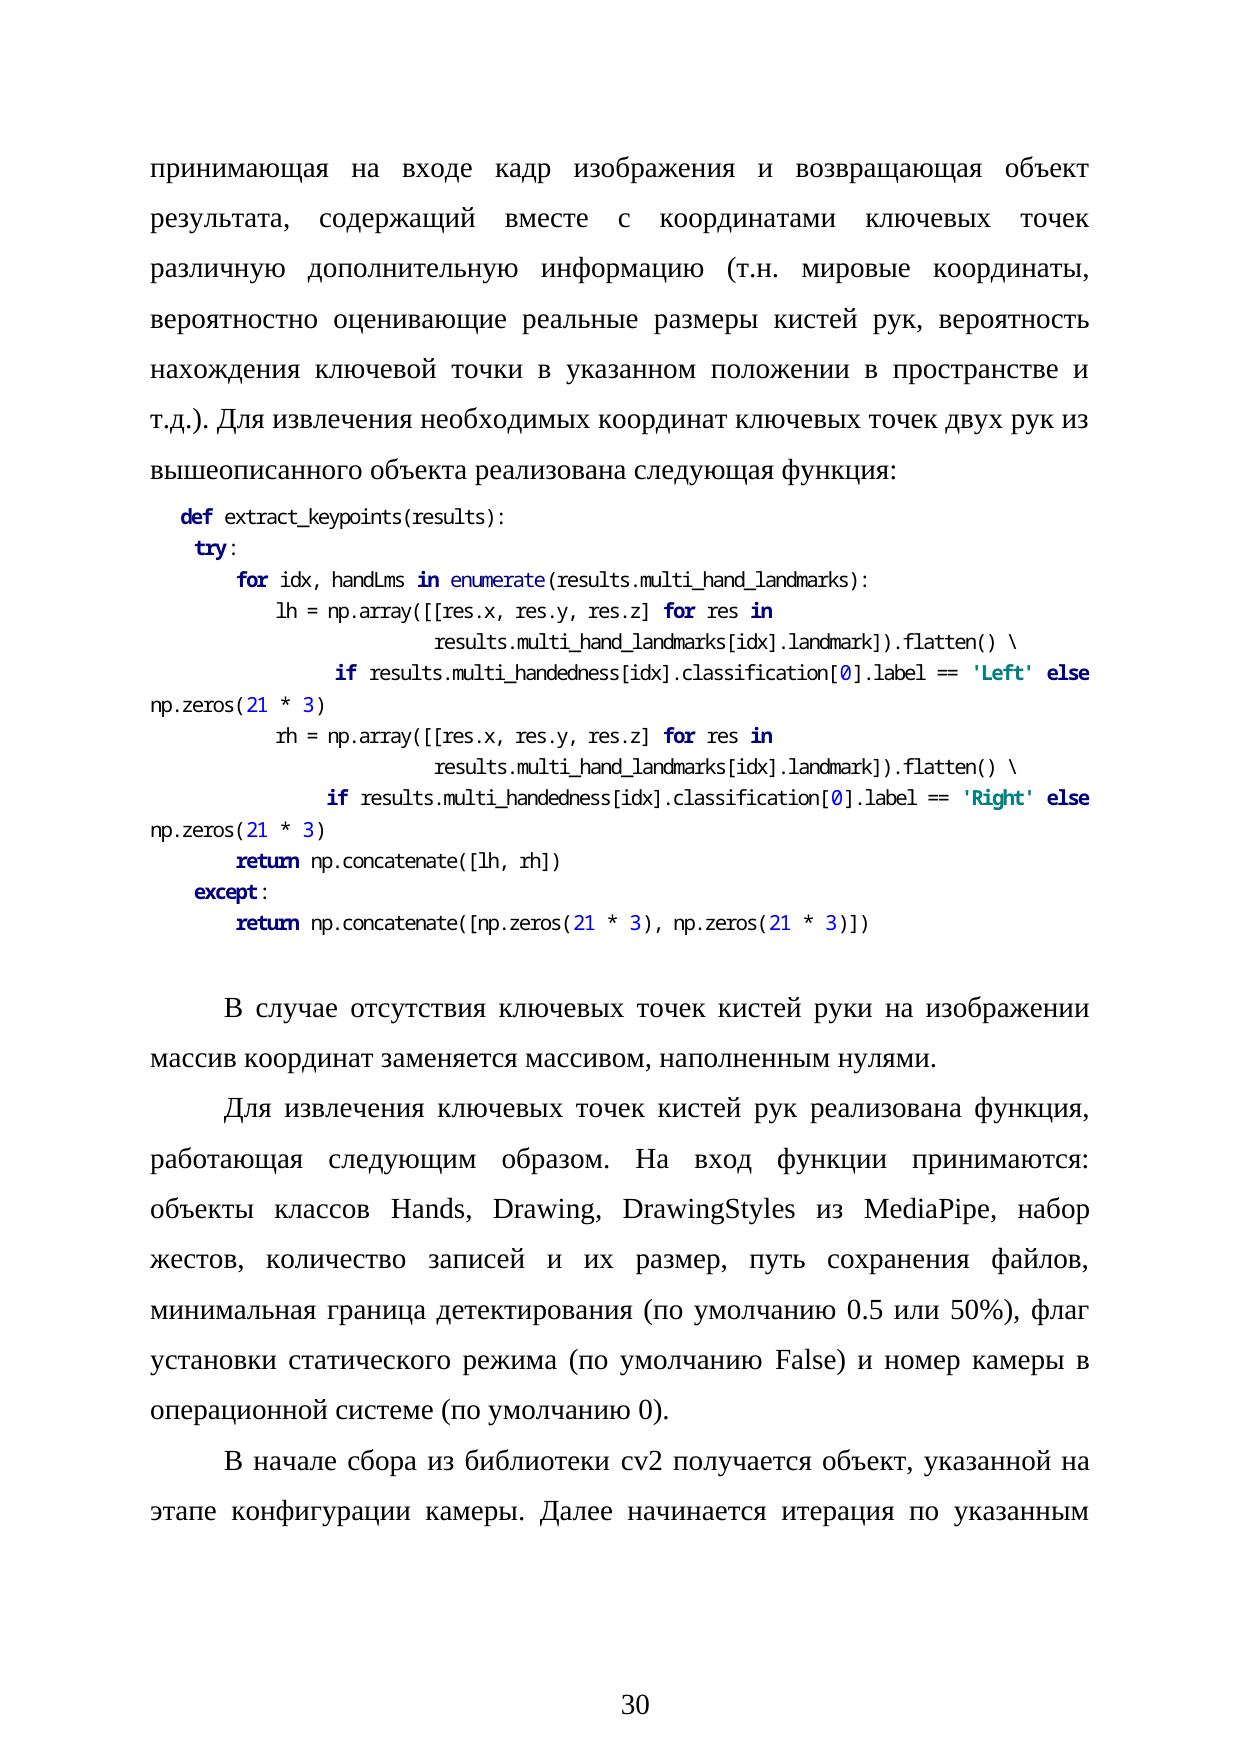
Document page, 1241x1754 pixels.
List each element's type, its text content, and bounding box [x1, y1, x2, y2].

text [150, 150, 1090, 485]
text def extract_keypoints(results): try: for idx, handLms in enumerate(results.multi_hand_landmarks): lh = np.array([[res.x, res.y, res.z] for res in results.multi_hand_landmarks[idx].landmark]).flatten() \ if results.multi_handedness[idx].classification[0].label == 'Left' else np.zeros(21 * 3) rh = np.array([[res.x, res.y, res.z] for res in results.multi_hand_landmarks[idx].landmark]).flatten() \ if results.multi_handedness[idx].classification[0].label == 'Right' else np.zeros(21 * 3) return np.concatenate([lh, rh]) except: return np.concatenate([np.zeros(21 * 3), np.zeros(21 * 3)]) [150, 502, 1090, 937]
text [150, 1443, 1090, 1527]
text В случае отсутствия ключевых точек кистей руки на изображении массив координат заменяется массивом, наполненным нулями. [150, 990, 1090, 1074]
text Для извлечения ключевых точек кистей рук реализована функция, работающая следующим образом. На вход функции принимаются: объекты классов Hands, Drawing, DrawingStyles из MediaPipe, набор жестов, количество записей и их размер, путь сохранения файлов, минимальная граница детектирования (по умолчанию 0.5 или 50%), флаг установки статического режима (по умолчанию False) и номер камеры в операционной системе (по умолчанию 0). [150, 1091, 1090, 1426]
